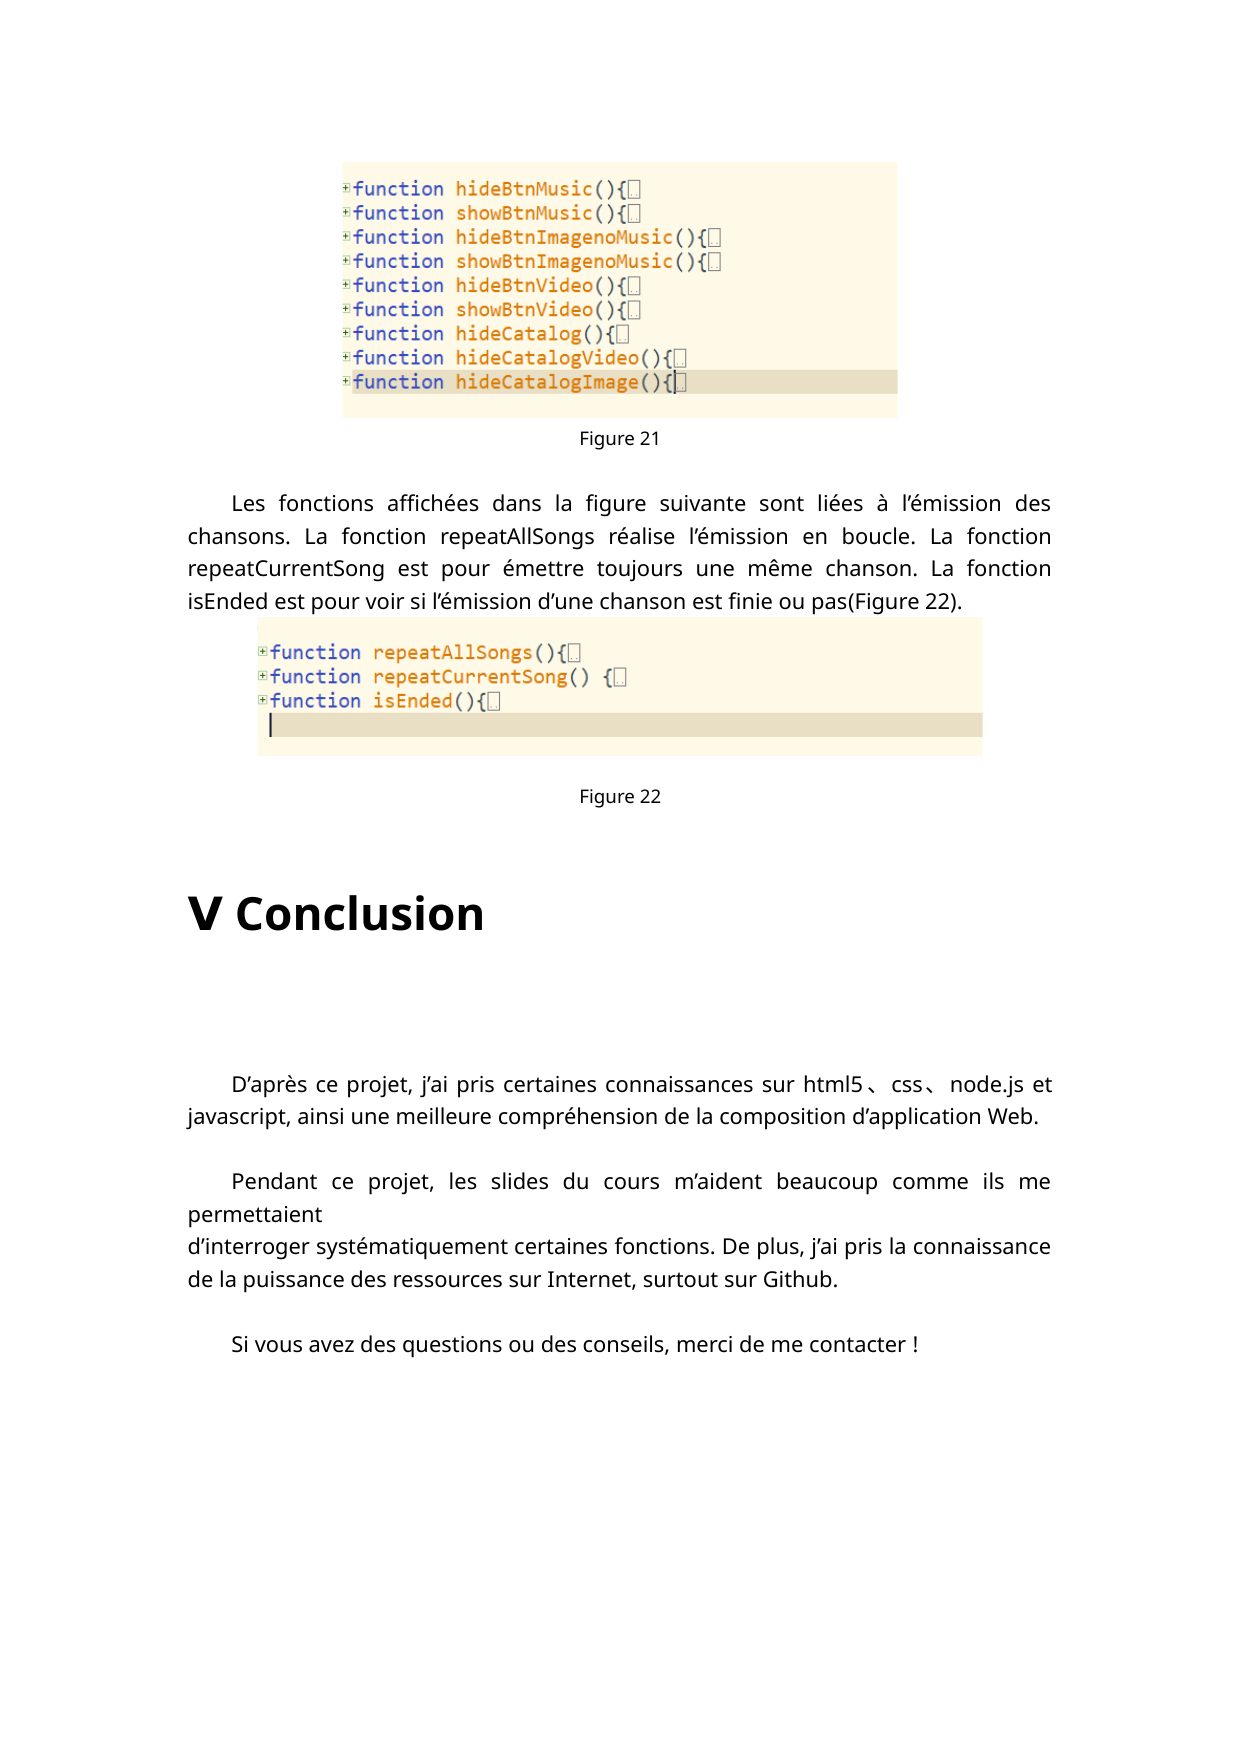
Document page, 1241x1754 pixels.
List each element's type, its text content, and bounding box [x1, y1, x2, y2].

text Pendant ce projet, les slides du cours m’aident beaucoup comme ils me permettaient d’interroger systématiquement certaines fonctions. De plus, j’ai pris la connaissance de la puissance des ressources sur Internet, surtout sur Github. [187, 1165, 1053, 1295]
text Figure 21 [187, 422, 1053, 454]
text Si vous avez des questions ou des conseils, merci de me contacter ! [187, 1327, 1053, 1360]
subtitle Ⅴ Conclusion [187, 880, 1053, 945]
text D’après ce projet, j’ai pris certaines connaissances sur html5、css、node.js et javascript, ainsi une meilleure compréhension de la composition d’application Web. [187, 1067, 1053, 1132]
picture [342, 162, 898, 418]
picture [257, 617, 983, 756]
text Figure 22 [187, 779, 1053, 812]
text Les fonctions affichées dans la figure suivante sont liées à l’émission des chansons. La fonction repeatAllSongs réalise l’émission en boucle. La fonction repeatCurrentSong est pour émettre toujours une même chanson. La fonction isEnded est pour voir si l’émission d’une chanson est finie ou pas(Figure 22). [187, 487, 1053, 617]
